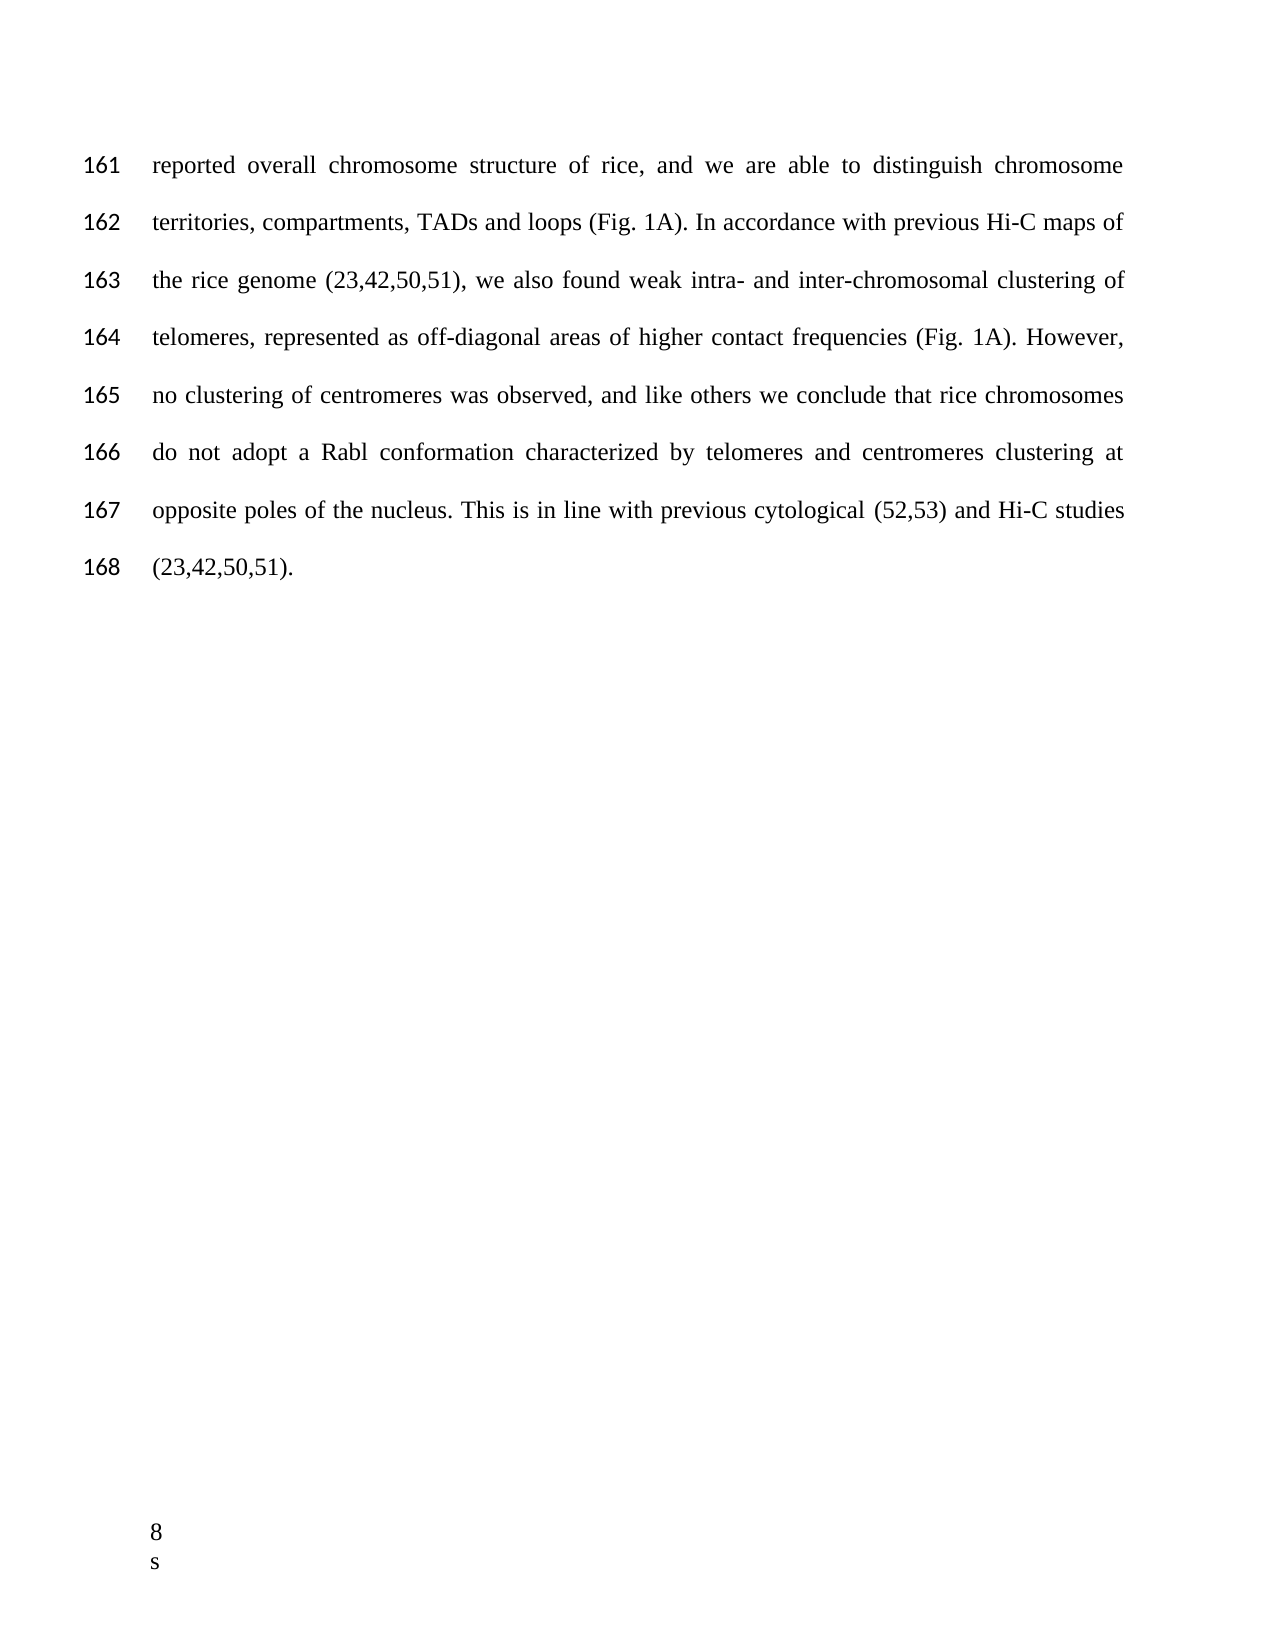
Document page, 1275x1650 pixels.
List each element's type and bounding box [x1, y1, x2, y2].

text [152, 150, 1125, 581]
